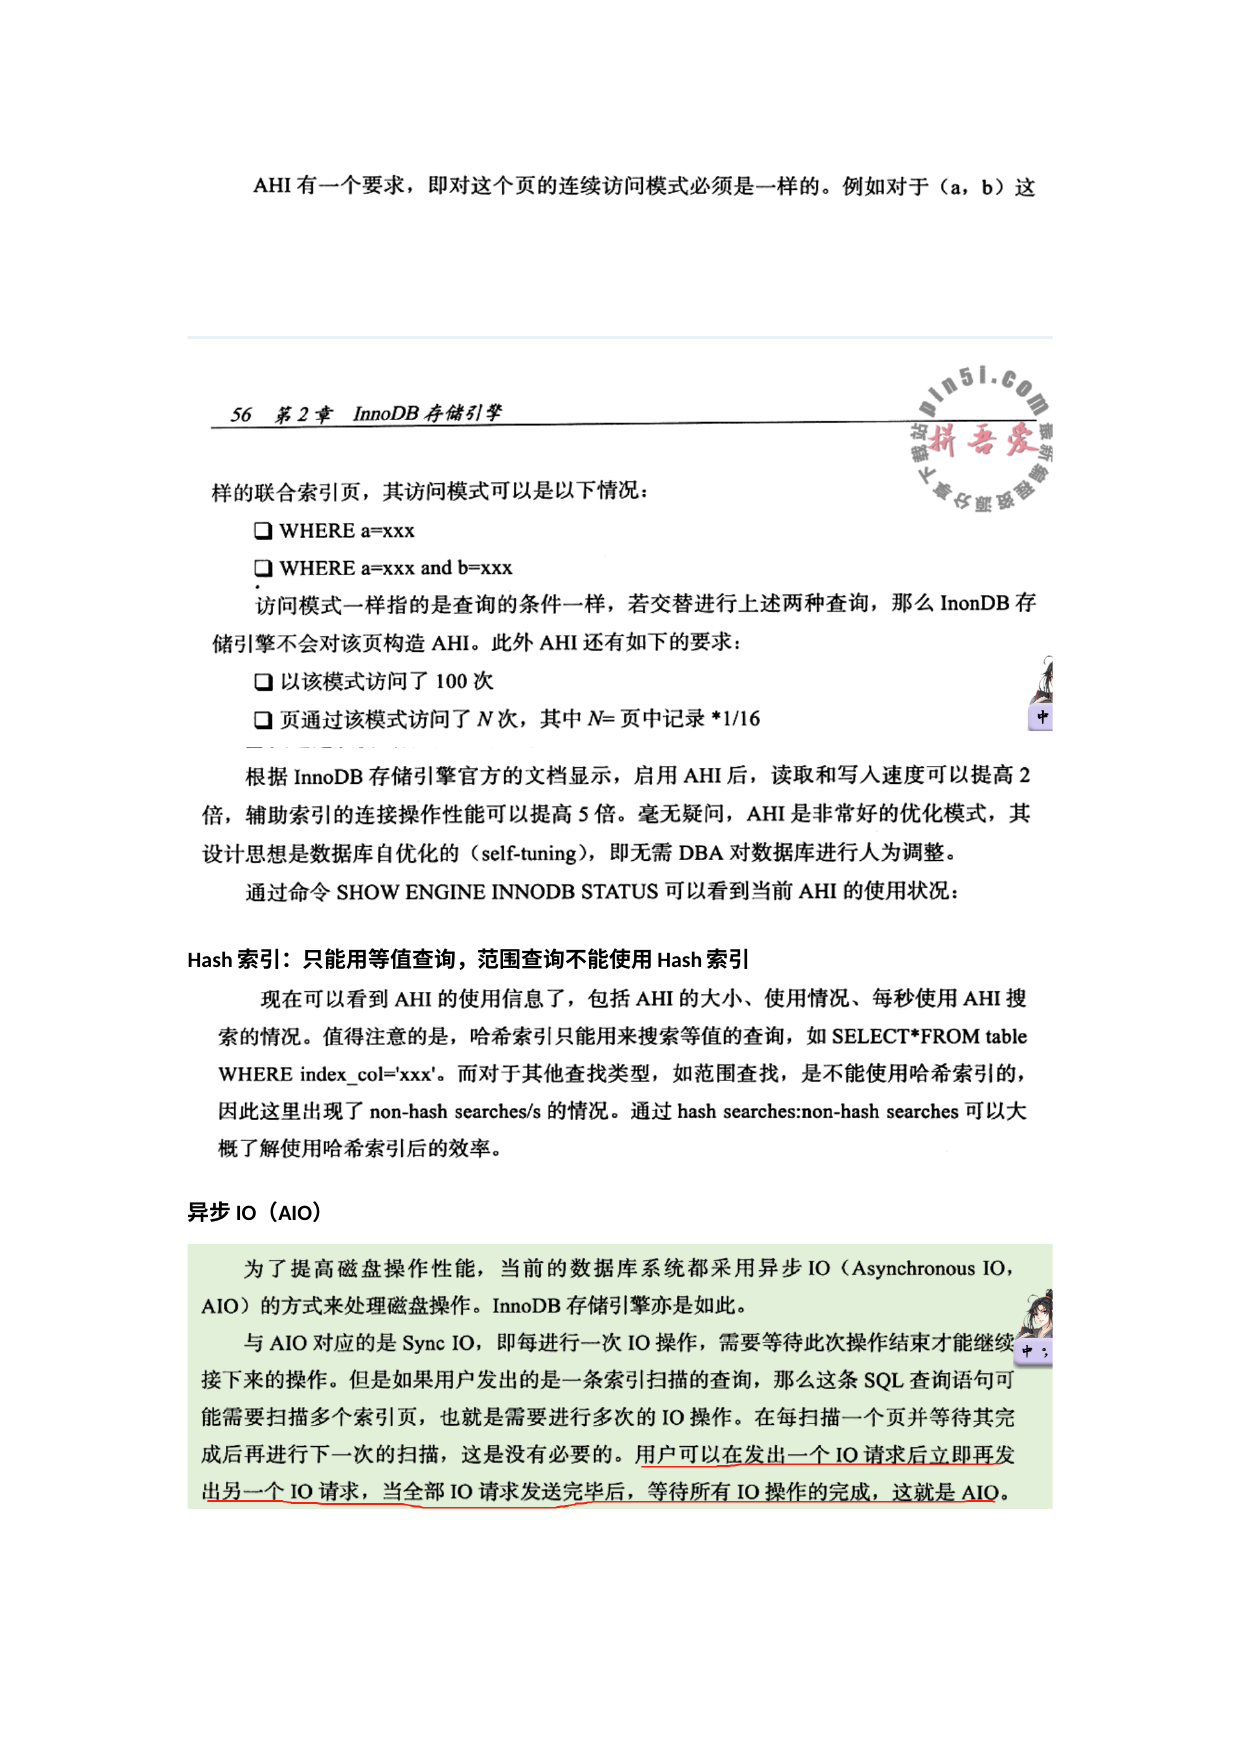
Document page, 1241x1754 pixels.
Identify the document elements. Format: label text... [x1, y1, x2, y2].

picture [187, 974, 1053, 1170]
picture [187, 162, 1053, 731]
text Hash索引：只能用等值查询，范围查询不能使用Hash索引 [187, 942, 1053, 974]
picture [187, 1244, 1053, 1509]
subtitle 异步IO（AIO） [187, 1194, 1053, 1227]
picture [187, 747, 1053, 912]
